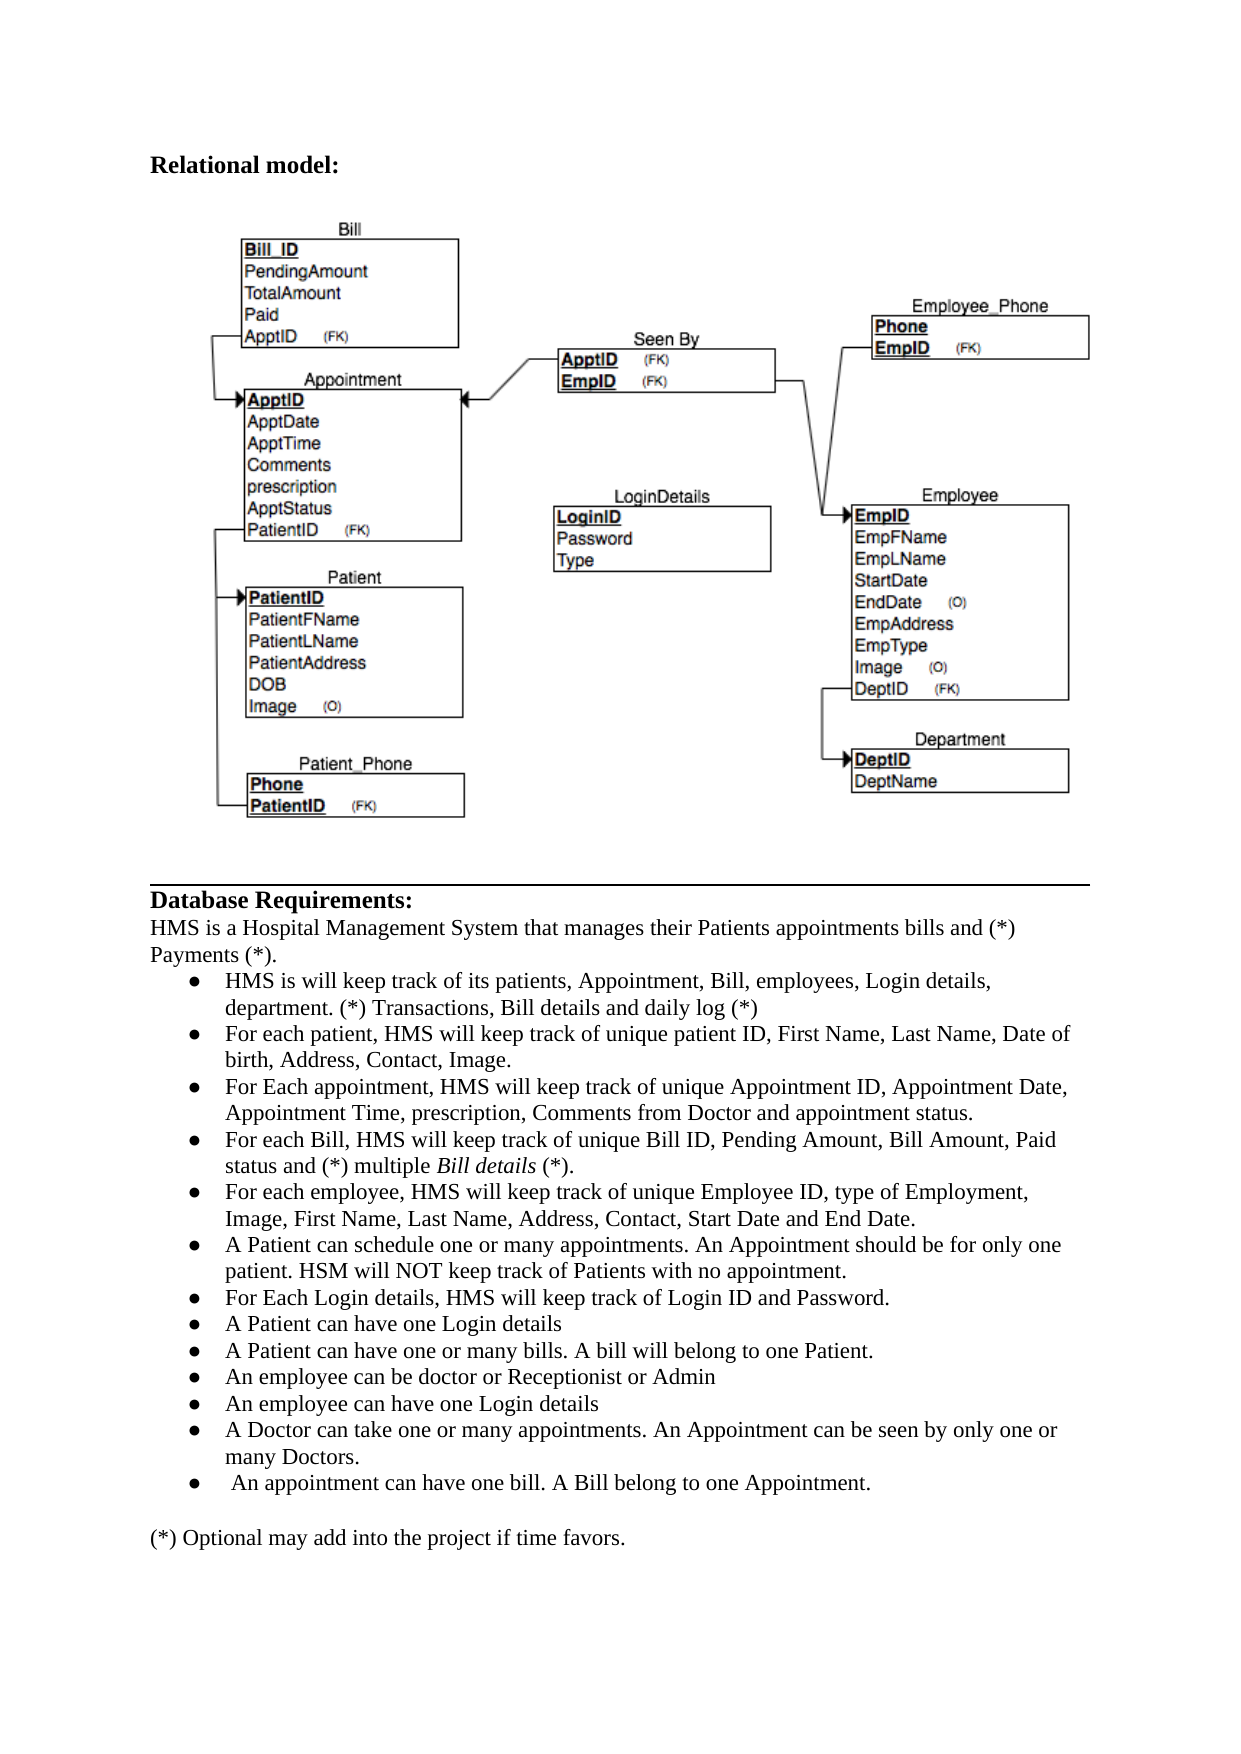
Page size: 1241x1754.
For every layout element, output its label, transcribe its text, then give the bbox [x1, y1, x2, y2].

list HMS is will keep track of its patients, Appointment, Bill, employees, Login details, department. (*) Transactions, Bill details and daily log (*) [187, 967, 1090, 1020]
text (*) Optional may add into the project if time favors. [150, 1524, 1090, 1551]
list A Patient can have one or many bills. A bill will belong to one Patient. [187, 1337, 1090, 1363]
text Database Requirements: [150, 886, 1090, 914]
list For each employee, HMS will keep track of unique Employee ID, type of Employment, Image, First Name, Last Name, Address, Contact, Start Date and End Date. [187, 1178, 1090, 1231]
text HMS is a Hospital Management System that manages their Patients appointments bills and (*) Payments (*). [150, 914, 1090, 967]
list An appointment can have one bill. A Bill belong to one Appointment. [187, 1469, 1090, 1496]
text Relational model: [150, 150, 1090, 178]
list A Patient can schedule one or many appointments. An Appointment should be for only one patient. HSM will NOT keep track of Patients with no appointment. [187, 1231, 1090, 1284]
list For Each Login details, HMS will keep track of Login ID and Password. [187, 1284, 1090, 1310]
list For each patient, HMS will keep track of unique patient ID, First Name, Last Name, Date of birth, Address, Contact, Image. [187, 1020, 1090, 1073]
list An employee can be doctor or Receptionist or Admin [187, 1363, 1090, 1390]
list For Each appointment, HMS will keep track of unique Appointment ID, Appointment Date, Appointment Time, prescription, Comments from Doctor and appointment status. [187, 1073, 1090, 1126]
list An employee can have one Login details [187, 1390, 1090, 1416]
picture [150, 178, 1125, 854]
list A Patient can have one Login details [187, 1310, 1090, 1337]
list A Doctor can take one or many appointments. An Appointment can be seen by only one or many Doctors. [187, 1416, 1090, 1469]
list For each Bill, HMS will keep track of unique Bill ID, Pending Amount, Bill Amount, Paid status and (*) multiple Bill details (*). [187, 1126, 1090, 1178]
